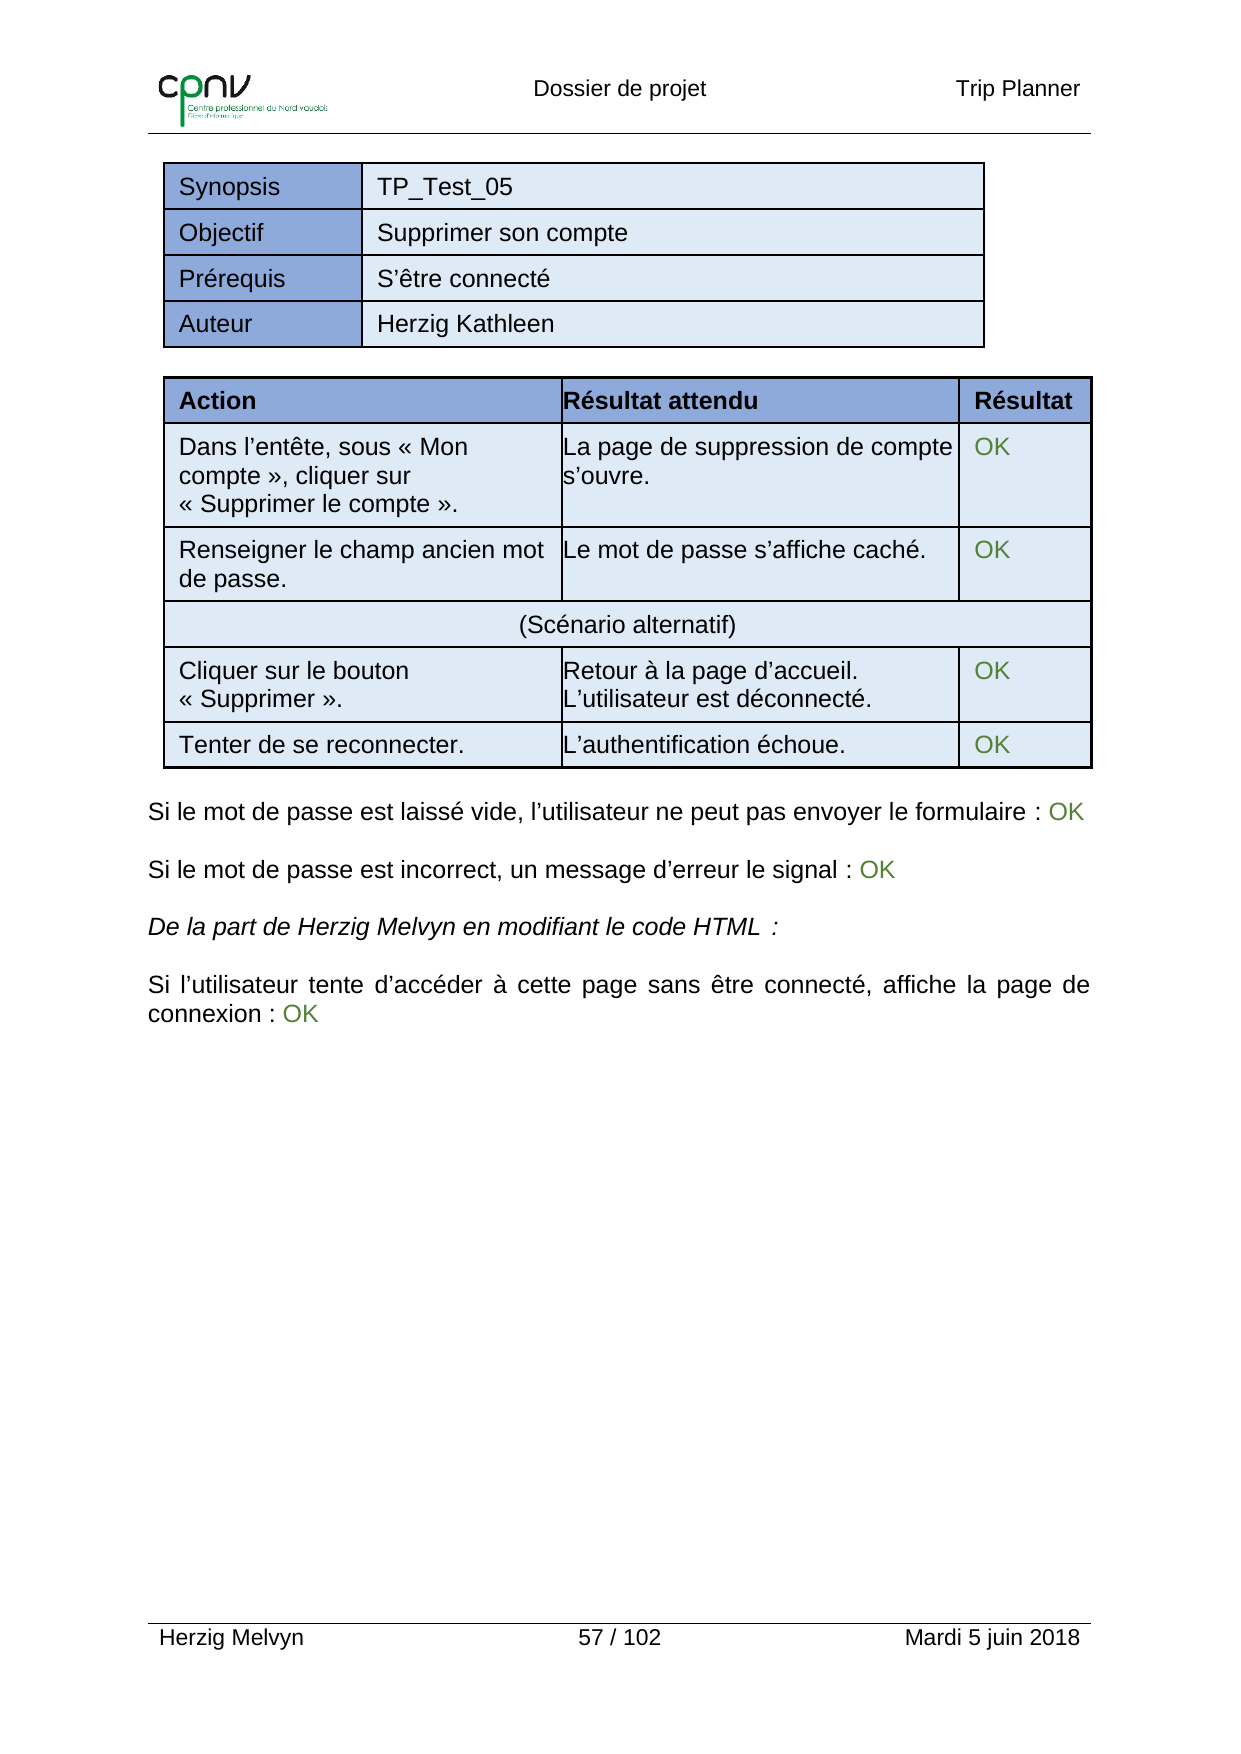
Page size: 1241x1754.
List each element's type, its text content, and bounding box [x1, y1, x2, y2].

table_cell Retour à la page d’accueil. L’utilisateur est déconnecté. [563, 648, 958, 721]
table_header Résultat [960, 379, 1090, 422]
table_cell OK [960, 424, 1090, 526]
text Si le mot de passe est incorrect, un message d’erreur le signal : OK [148, 855, 1092, 883]
table_header Résultat attendu [563, 379, 958, 422]
table_cell La page de suppression de compte s’ouvre. [563, 424, 958, 526]
table_cell Cliquer sur le bouton « Supprimer ». [165, 648, 561, 721]
table_cell OK [960, 723, 1090, 766]
table_header Synopsis [165, 164, 361, 208]
table_cell OK [960, 528, 1090, 600]
table_cell S’être connecté [363, 256, 983, 300]
text Si l’utilisateur tente d’accéder à cette page sans être connecté, affiche la page de connexion : OK [148, 970, 1092, 1027]
table_cell Supprimer son compte [363, 210, 983, 254]
table_cell Herzig Kathleen [363, 302, 983, 346]
table_header TP_Test_05 [363, 164, 983, 208]
table_cell Renseigner le champ ancien mot de passe. [165, 528, 561, 600]
picture [158, 75, 328, 127]
table_cell (Scénario alternatif) [165, 602, 1090, 646]
table_header Action [165, 379, 561, 422]
table_cell L’authentification échoue. [563, 723, 958, 766]
text De la part de Herzig Melvyn en modifiant le code HTML : [148, 912, 1092, 941]
text Si le mot de passe est laissé vide, l’utilisateur ne peut pas envoyer le formulaire : OK [148, 797, 1092, 826]
table_cell Le mot de passe s’affiche caché. [563, 528, 958, 600]
table_cell Objectif [165, 210, 361, 254]
table_cell Auteur [165, 302, 361, 346]
table_cell Prérequis [165, 256, 361, 300]
table_cell OK [960, 648, 1090, 721]
table_cell Tenter de se reconnecter. [165, 723, 561, 766]
table_cell Dans l’entête, sous « Mon compte », cliquer sur « Supprimer le compte ». [165, 424, 561, 526]
